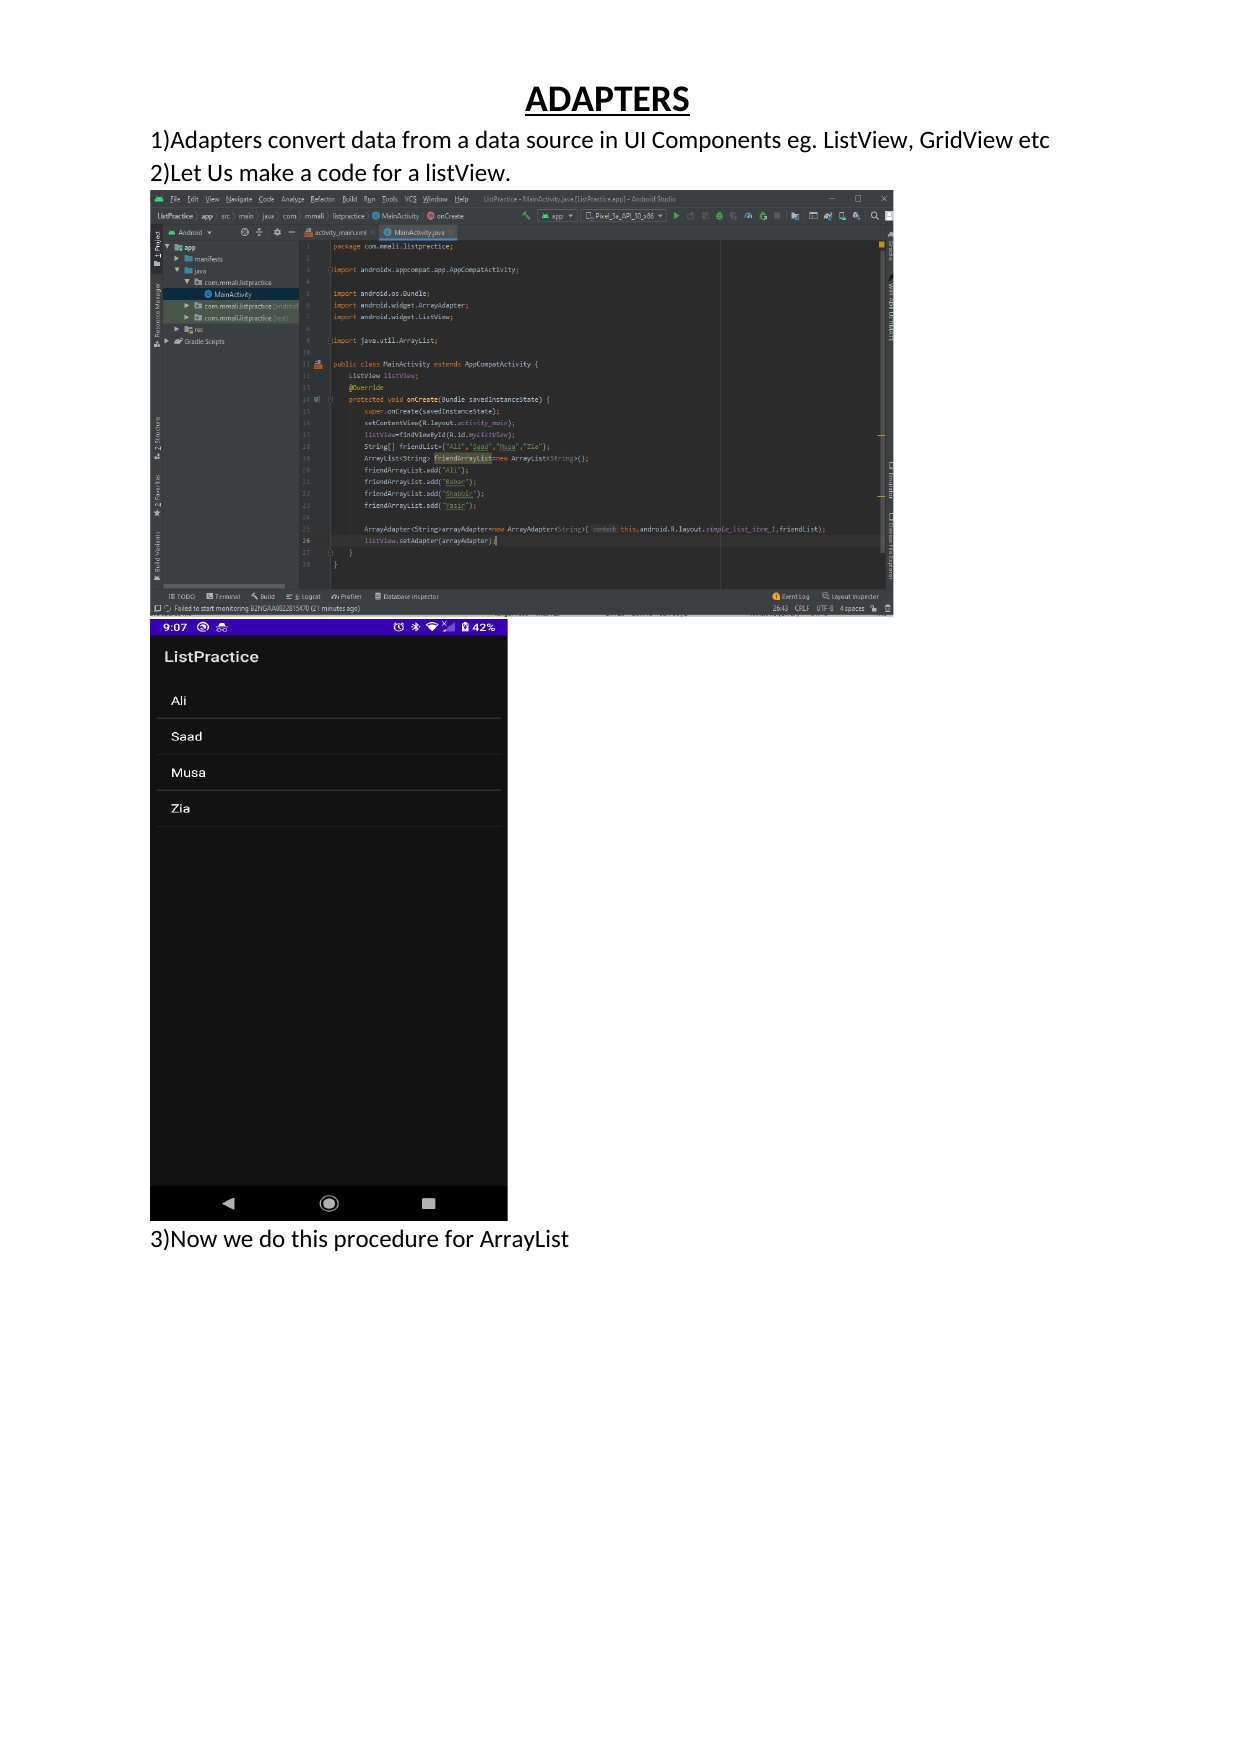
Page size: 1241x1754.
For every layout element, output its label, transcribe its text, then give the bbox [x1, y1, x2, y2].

list 1)Adapters convert data from a data source in UI Components eg. ListView, GridView etc [150, 124, 1165, 155]
list ADAPTERS [487, 75, 1165, 121]
picture [150, 190, 894, 617]
list 2)Let Us make a code for a listView. [150, 157, 1165, 188]
picture [150, 619, 508, 1221]
list 3)Now we do this procedure for ArrayList [150, 1223, 1165, 1253]
